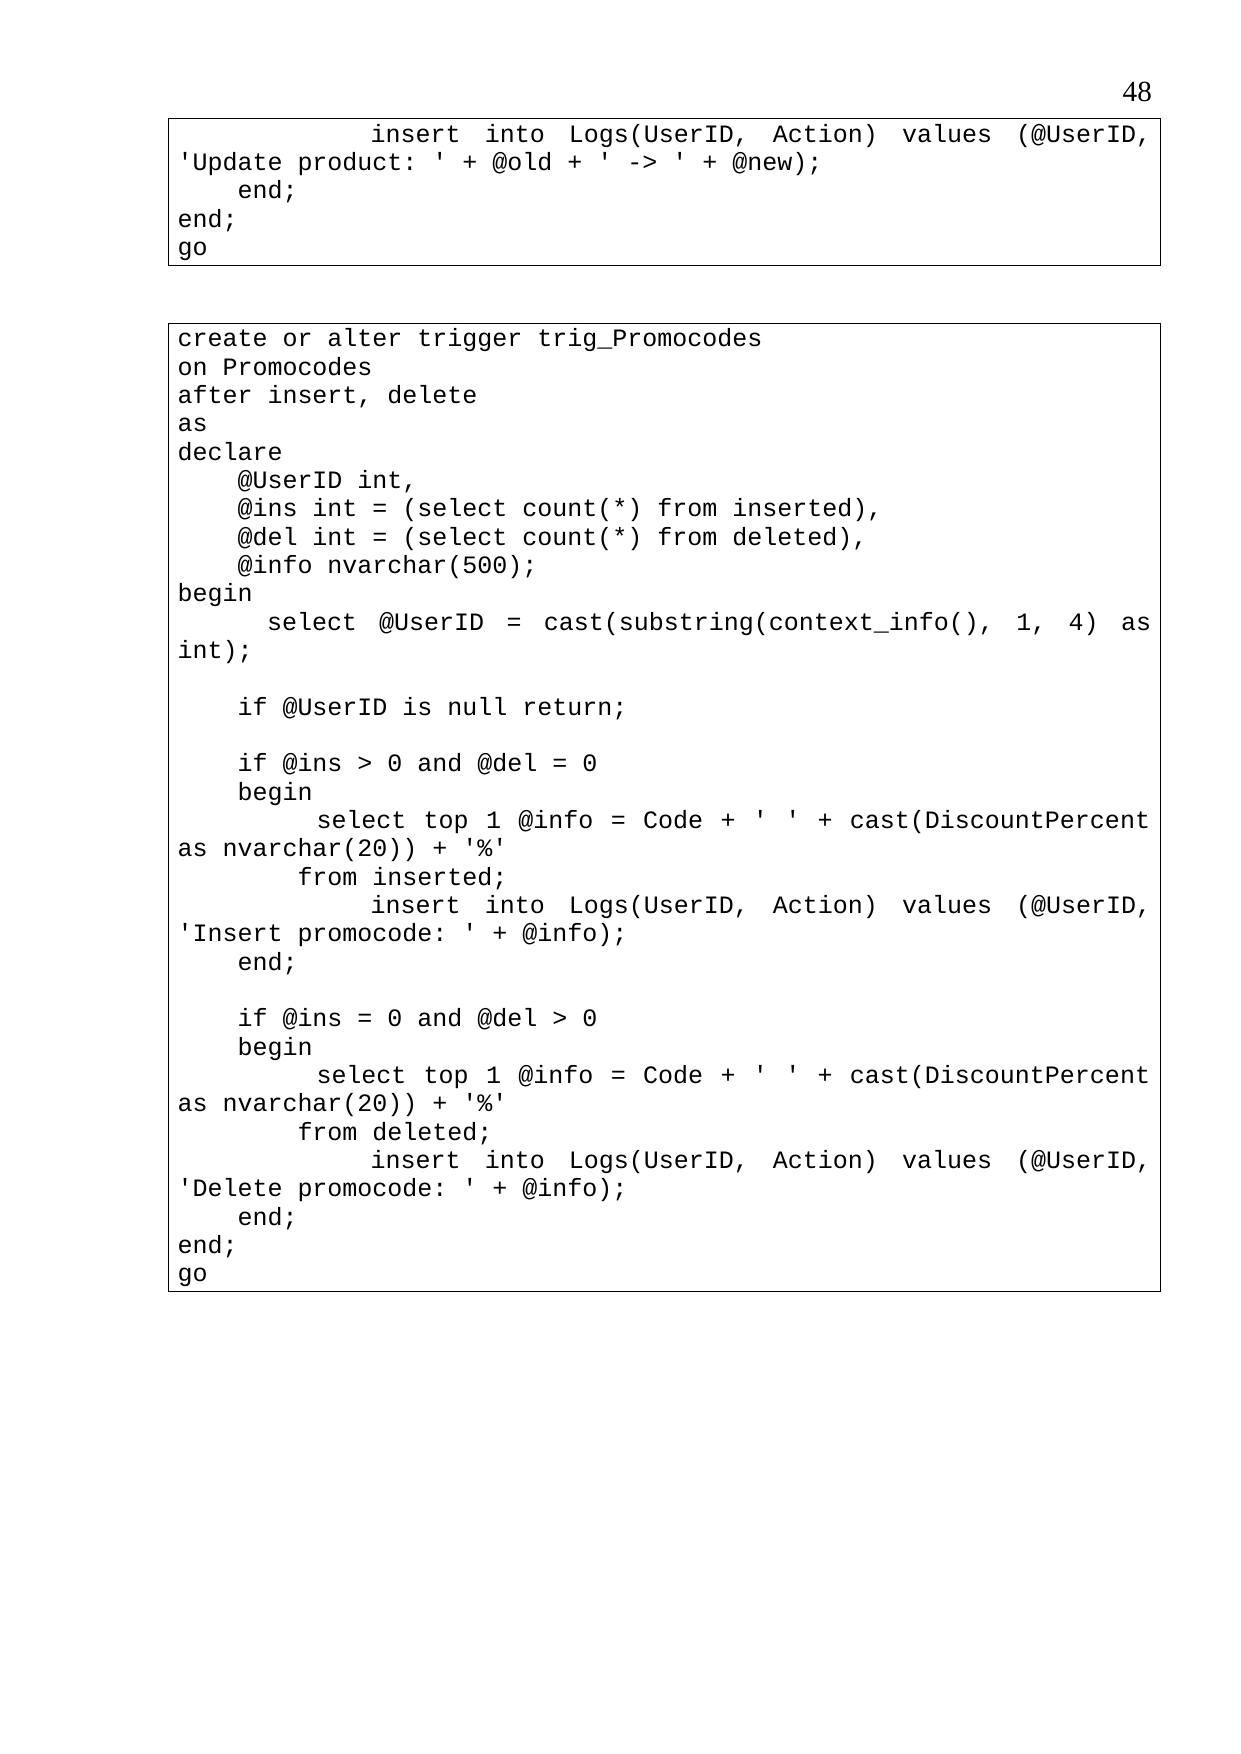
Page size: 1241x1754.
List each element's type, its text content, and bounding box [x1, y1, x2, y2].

text begin [177, 779, 1152, 807]
text select top 1 @info = Code + ' ' + cast(DiscountPercent as nvarchar(20)) + '%' [177, 807, 1152, 864]
text begin [177, 1034, 1152, 1062]
text insert into Logs(UserID, Action) values (@UserID, 'Insert promocode: ' + @info); [177, 892, 1152, 949]
text after insert, delete [177, 382, 1152, 411]
text @UserID int, [177, 467, 1152, 496]
text begin [177, 581, 1152, 609]
text insert into Logs(UserID, Action) values (@UserID, 'Update product: ' + @old + ' -> ' + @new); [169, 119, 1160, 178]
text create or alter trigger trig_Promocodes [169, 324, 1160, 354]
text go [169, 1258, 1160, 1291]
text go [169, 231, 1160, 265]
text end; [177, 1204, 1152, 1232]
text from inserted; [177, 864, 1152, 892]
text if @UserID is null return; [177, 694, 1152, 722]
text end; [177, 178, 1152, 206]
text @del int = (select count(*) from deleted), [177, 524, 1152, 552]
text if @ins > 0 and @del = 0 [177, 751, 1152, 779]
text @info nvarchar(500); [177, 552, 1152, 581]
text insert into Logs(UserID, Action) values (@UserID, 'Delete promocode: ' + @info); [177, 1147, 1152, 1204]
text declare [177, 439, 1152, 467]
text if @ins = 0 and @del > 0 [177, 1006, 1152, 1034]
text end; [177, 1232, 1152, 1258]
text select top 1 @info = Code + ' ' + cast(DiscountPercent as nvarchar(20)) + '%' [177, 1062, 1152, 1119]
text end; [177, 949, 1152, 977]
text from deleted; [177, 1119, 1152, 1147]
text as [177, 411, 1152, 439]
text select @UserID = cast(substring(context_info(), 1, 4) as int); [177, 609, 1152, 666]
text end; [177, 206, 1152, 231]
text on Promocodes [177, 354, 1152, 382]
text @ins int = (select count(*) from inserted), [177, 496, 1152, 524]
